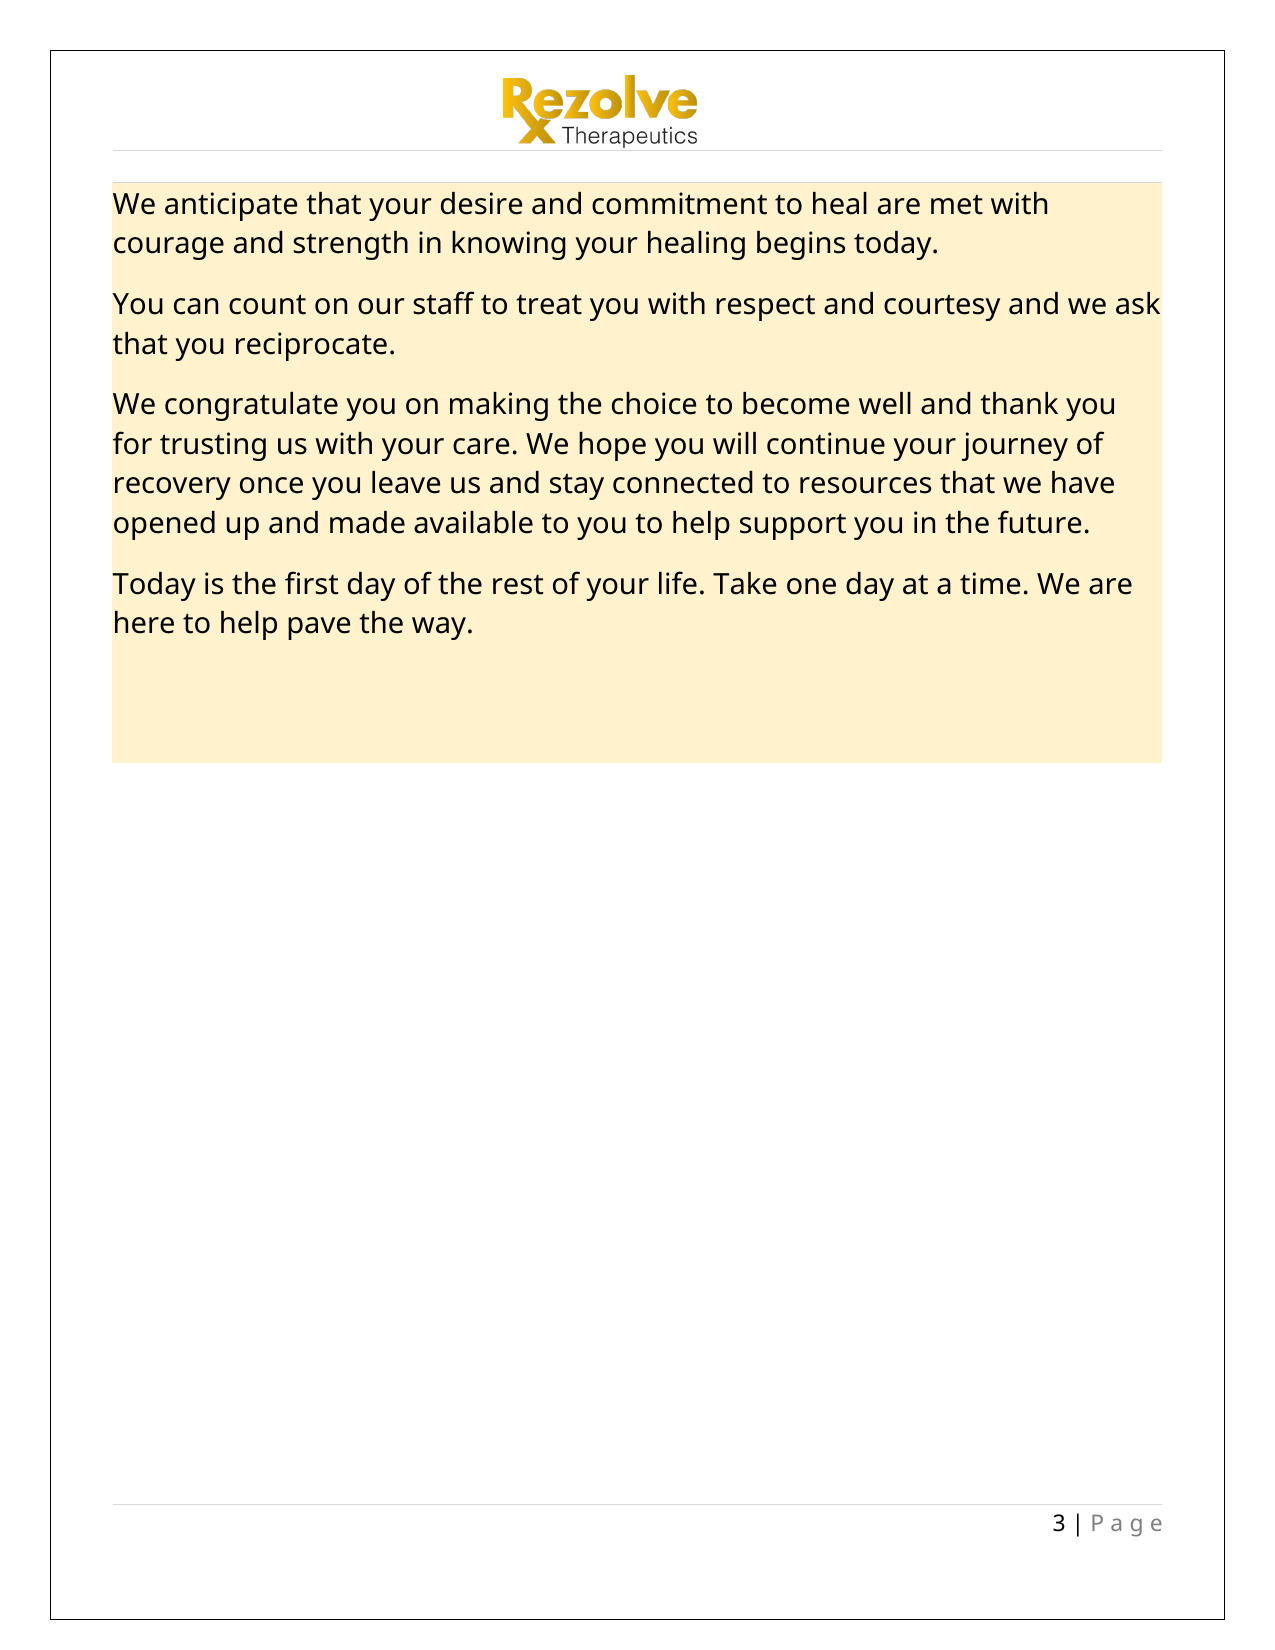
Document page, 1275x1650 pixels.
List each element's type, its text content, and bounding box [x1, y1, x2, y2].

text We anticipate that your desire and commitment to heal are met with courage and strength in knowing your healing begins today. [112, 183, 1162, 262]
text Today is the first day of the rest of your life. Take one day at a time. We are here to help pave the way. [112, 563, 1162, 642]
text We congratulate you on making the choice to become well and thank you for trusting us with your care. We hope you will continue your journey of recovery once you leave us and stay connected to resources that we have opened up and made available to you to help support you in the future. [112, 383, 1162, 542]
picture [503, 75, 697, 148]
text You can count on our staff to treat you with respect and courtesy and we ask that you reciprocate. [112, 283, 1162, 363]
